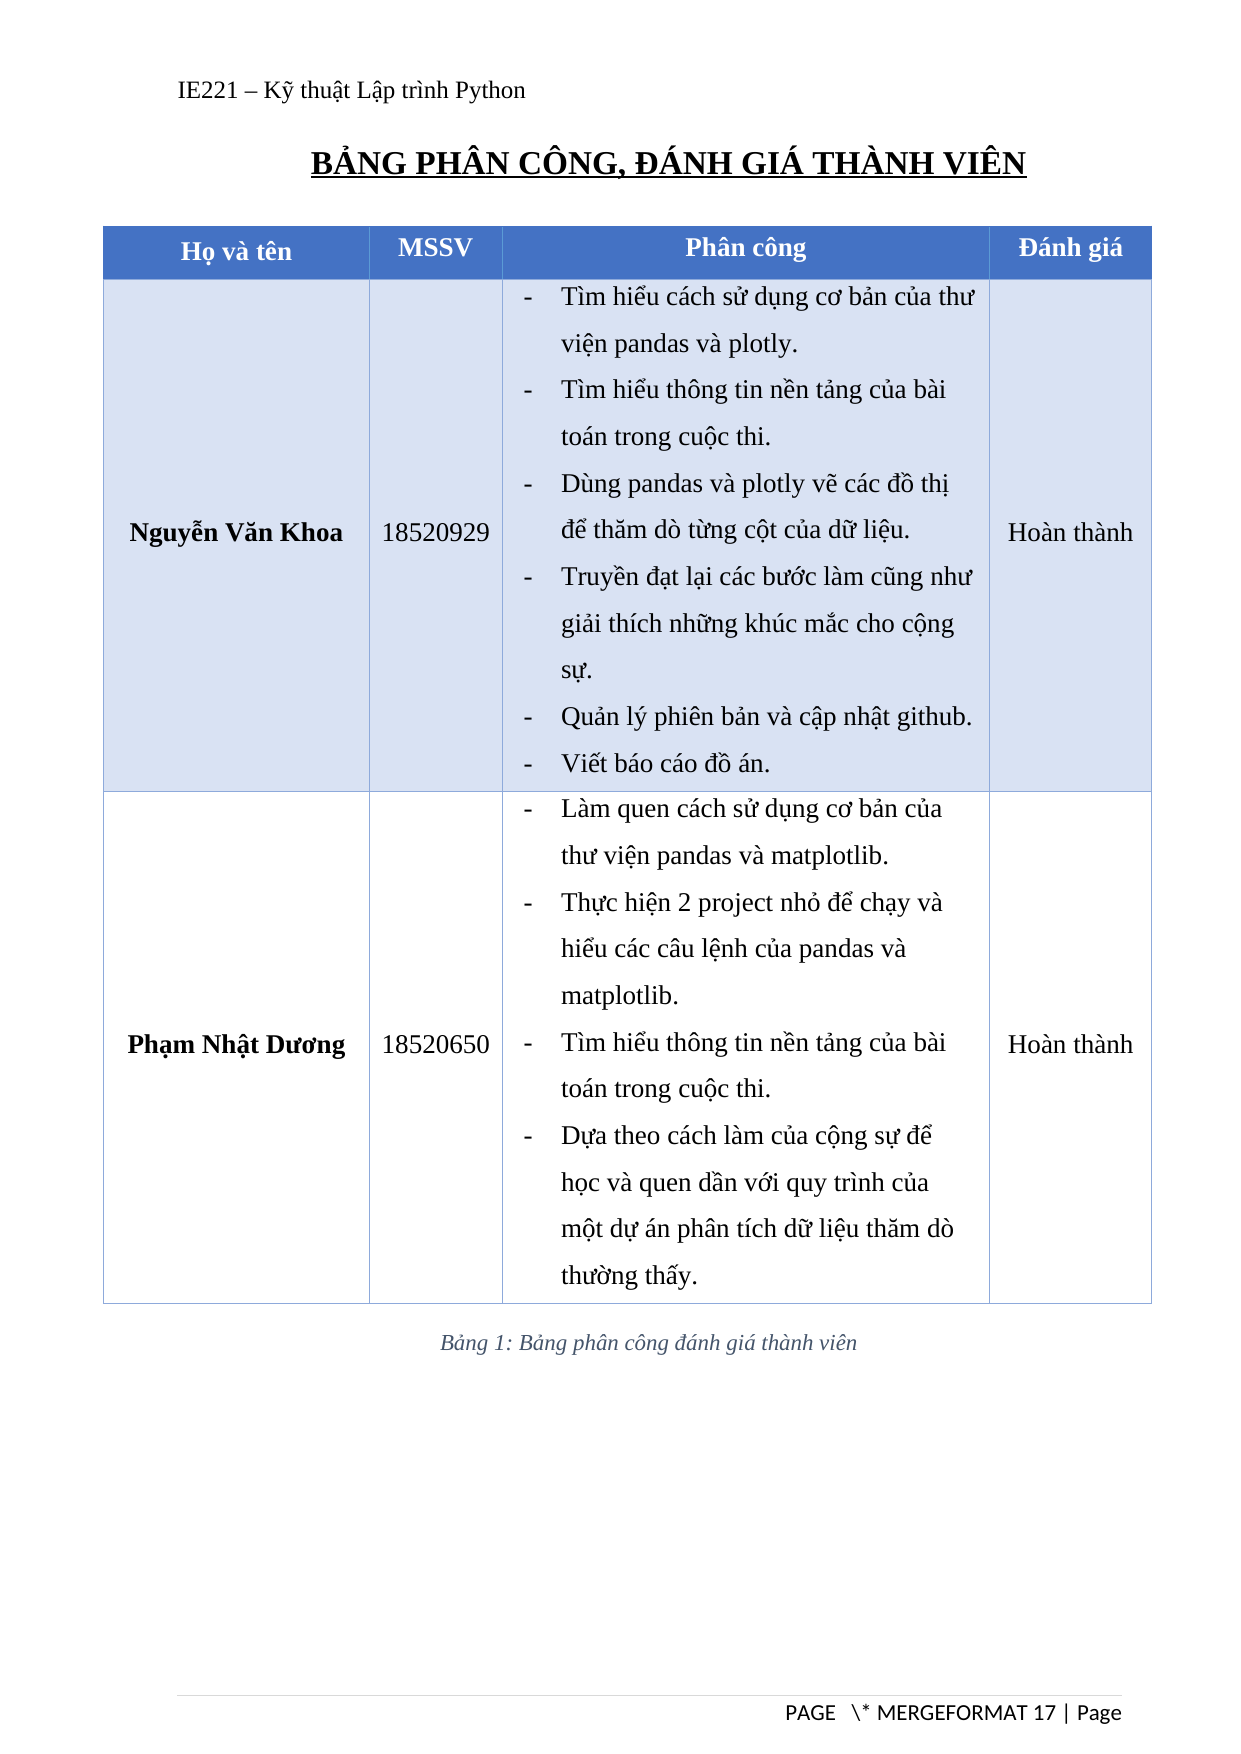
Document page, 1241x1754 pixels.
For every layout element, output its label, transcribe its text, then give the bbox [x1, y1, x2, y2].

table_cell Nguyễn Văn Khoa [104, 280, 369, 791]
subtitle BẢNG PHÂN CÔNG, ĐÁNH GIÁ THÀNH VIÊN [215, 143, 1122, 181]
table_header Phân công [503, 227, 989, 279]
table_cell Hoàn thành [990, 280, 1151, 791]
table_header MSSV [370, 227, 502, 279]
table_cell Làm quen cách sử dụng cơ bản của thư viện pandas và matplotlib. Thực hiện 2 project nhỏ để chạy và hiểu các câu lệnh của pandas và matplotlib. Tìm hiểu thông tin nền tảng của bài toán trong cuộc thi. Dựa theo cách làm của cộng sự để học và quen dần với quy trình của một dự án phân tích dữ liệu thăm dò thường thấy. [503, 792, 989, 1303]
table_header Đánh giá [990, 227, 1151, 279]
text Bảng 1: Bảng phân công đánh giá thành viên [177, 1329, 1122, 1356]
table_cell 18520929 [370, 280, 502, 791]
table_header Họ và tên [104, 227, 369, 279]
table_cell Hoàn thành [990, 792, 1151, 1303]
table_cell Phạm Nhật Dương [104, 792, 369, 1303]
table_cell Tìm hiểu cách sử dụng cơ bản của thư viện pandas và plotly. Tìm hiểu thông tin nền tảng của bài toán trong cuộc thi. Dùng pandas và plotly vẽ các đồ thị để thăm dò từng cột của dữ liệu. Truyền đạt lại các bước làm cũng như giải thích những khúc mắc cho cộng sự. Quản lý phiên bản và cập nhật github. Viết báo cáo đồ án. [503, 280, 989, 791]
table_cell 18520650 [370, 792, 502, 1303]
